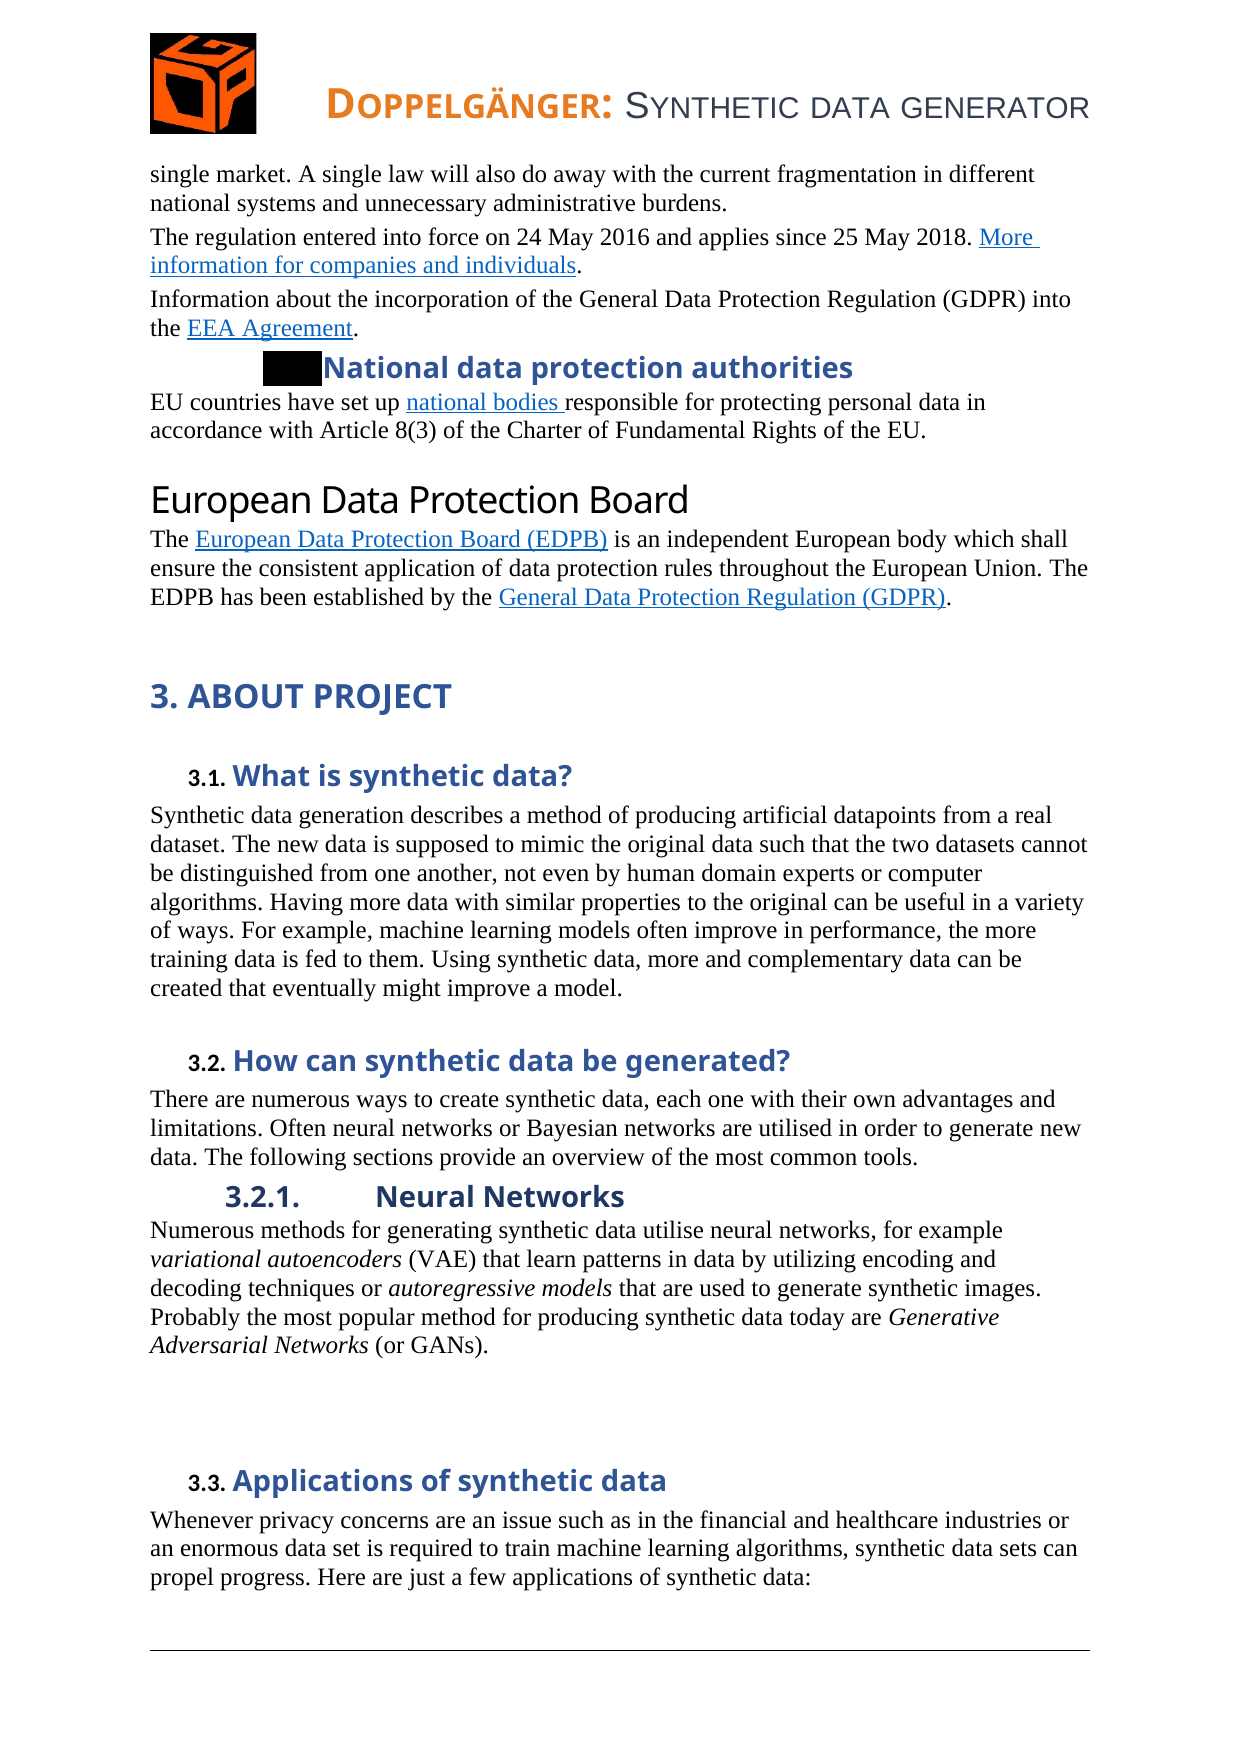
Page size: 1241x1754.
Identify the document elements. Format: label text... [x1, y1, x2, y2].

text EU countries have set up national bodies responsible for protecting personal data in accordance with Article 8(3) of the Charter of Fundamental Rights of the EU. [150, 387, 1090, 444]
subtitle Neural Networks [225, 1176, 1090, 1216]
text Numerous methods for generating synthetic data utilise neural networks, for example variational autoencoders (VAE) that learn patterns in data by utilizing encoding and decoding techniques or autoregressive models that are used to generate synthetic images. Probably the most popular method for producing synthetic data today are Generative Adversarial Networks (or GANs). [150, 1216, 1090, 1359]
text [150, 159, 1090, 217]
subtitle What is synthetic data? [187, 756, 1090, 795]
subtitle National data protection authorities [262, 347, 1090, 387]
subtitle How can synthetic data be generated? [187, 1040, 1090, 1079]
subtitle Applications of synthetic data [187, 1460, 1090, 1500]
text Synthetic data generation describes a method of producing artificial datapoints from a real dataset. The new data is supposed to mimic the original data such that the two datasets cannot be distinguished from one another, not even by human domain experts or computer algorithms. Having more data with similar properties to the original can be useful in a variety of ways. For example, machine learning models often improve in performance, the more training data is fed to them. Using synthetic data, more and complementary data can be created that eventually might improve a model. [150, 801, 1090, 1002]
text Whenever privacy concerns are an issue such as in the financial and healthcare industries or an enormous data set is required to train machine learning algorithms, synthetic data sets can propel progress. Here are just a few applications of synthetic data: [150, 1505, 1090, 1591]
text There are numerous ways to create synthetic data, each one with their own advantages and limitations. Often neural networks or Bayesian networks are utilised in order to generate new data. The following sections provide an overview of the most common tools. [150, 1084, 1090, 1171]
text The European Data Protection Board (EDPB) is an independent European body which shall ensure the consistent application of data protection rules throughout the European Union. The EDPB has been established by the General Data Protection Regulation (GDPR). [150, 524, 1090, 610]
picture [150, 33, 257, 134]
text The regulation entered into force on 24 May 2016 and applies since 25 May 2018. More information for companies and individuals. [150, 222, 1090, 279]
title European Data Protection Board [150, 473, 1090, 524]
text Information about the incorporation of the General Data Protection Regulation (GDPR) into the EEA Agreement. [150, 284, 1090, 342]
subtitle ABOUT PROJECT [150, 673, 1090, 718]
